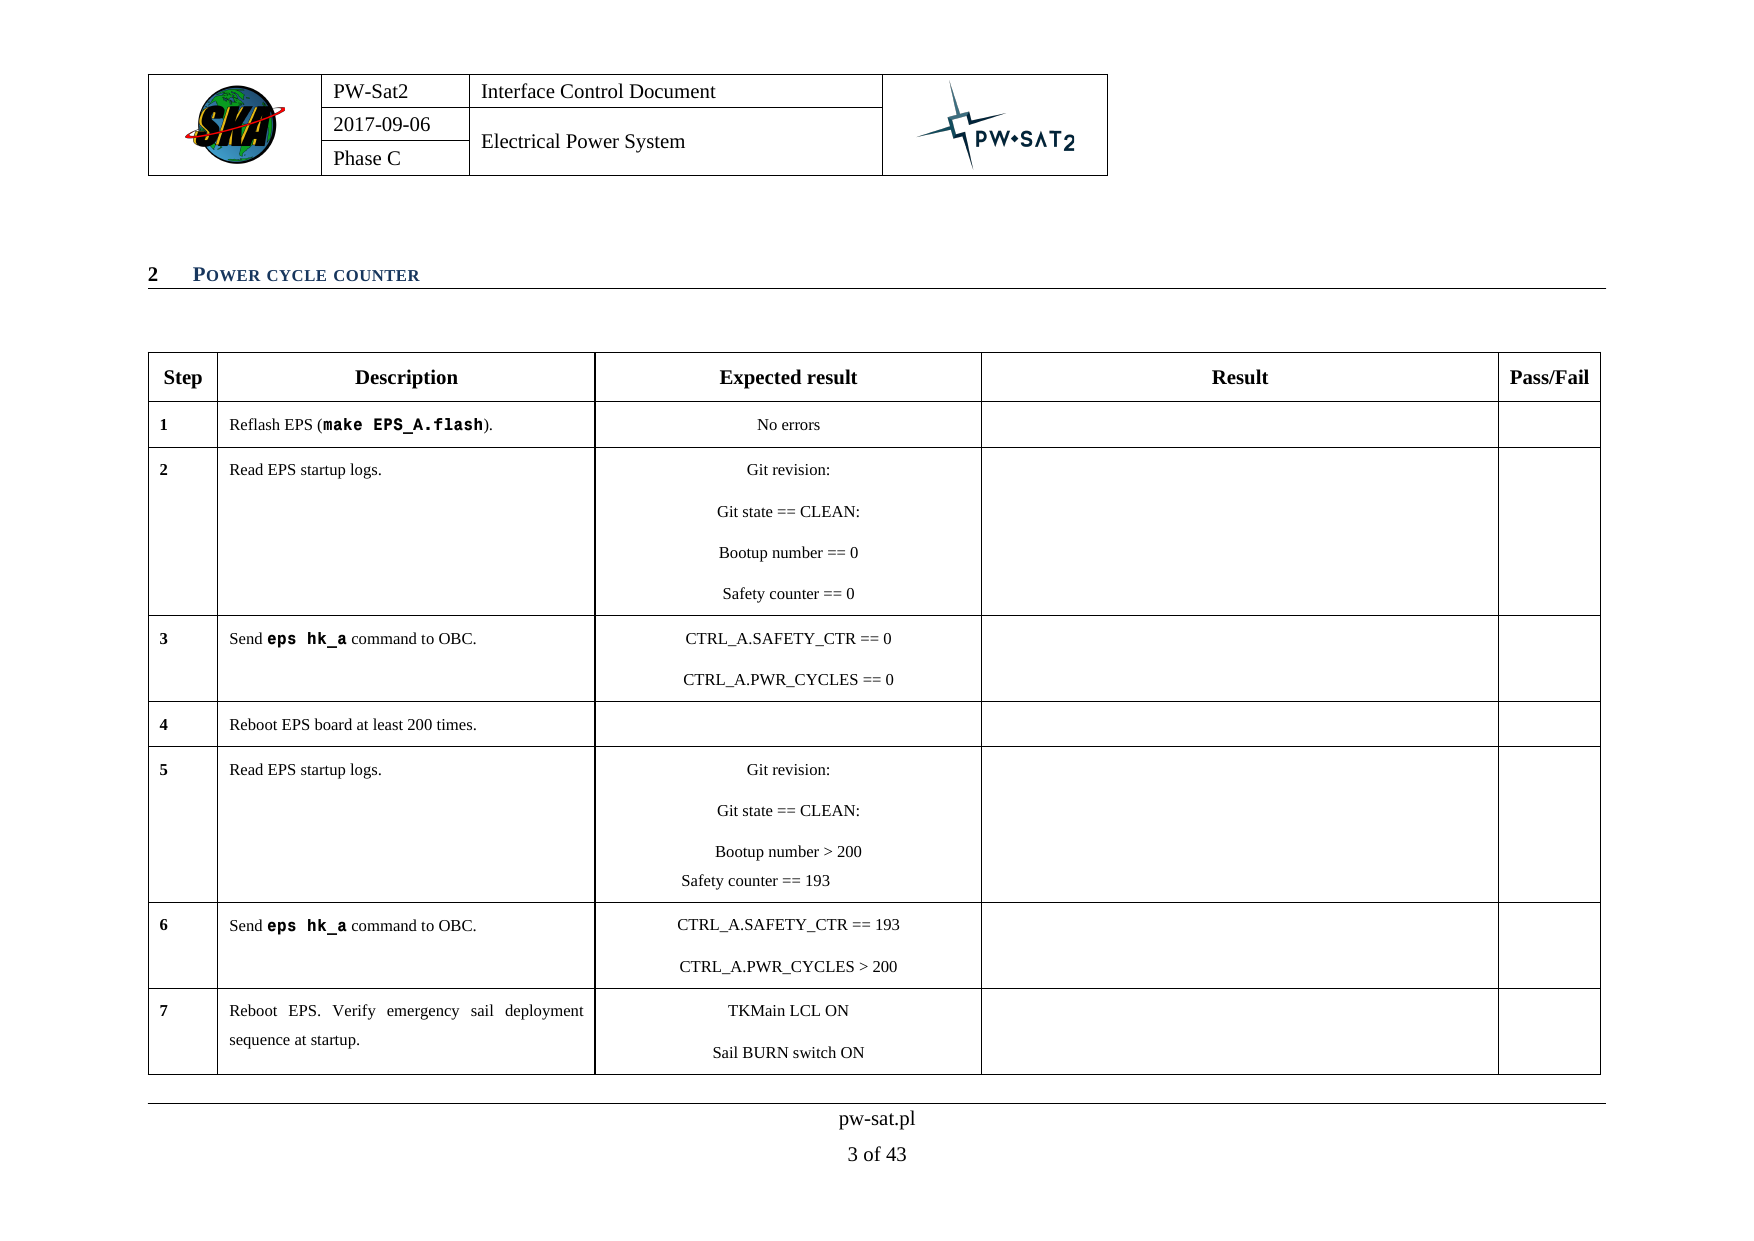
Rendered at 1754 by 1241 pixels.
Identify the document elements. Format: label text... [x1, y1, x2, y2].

subtitle Power cycle counter [148, 262, 1606, 288]
table_cell [982, 402, 1498, 447]
table_header Pass/Fail [1499, 353, 1600, 401]
table_cell Reboot EPS board at least 200 times. [218, 702, 594, 746]
table_cell Send eps hk_a command to OBC. [218, 903, 594, 988]
table_cell CTRL_A.SAFETY_CTR == 193 CTRL_A.PWR_CYCLES > 200 [596, 903, 981, 988]
table_cell TKMain LCL ON Sail BURN switch ON Voltage on Sail Thermal Knife > 7.00 V [596, 989, 981, 1073]
table_cell [1499, 903, 1600, 988]
table_cell Reboot EPS. Verify emergency sail deployment sequence at startup. [218, 989, 594, 1073]
table_header Result [982, 353, 1498, 401]
table_cell [1499, 448, 1600, 615]
table_cell No errors [596, 402, 981, 447]
table_cell [982, 903, 1498, 988]
table_cell CTRL_A.SAFETY_CTR == 0 CTRL_A.PWR_CYCLES == 0 [596, 616, 981, 701]
table_cell [1499, 702, 1600, 746]
table_cell [1499, 747, 1600, 902]
table_cell [982, 989, 1498, 1073]
table_cell Git revision: Git state == CLEAN: Bootup number == 0 Safety counter == 0 [596, 448, 981, 615]
table_header Step [149, 353, 217, 401]
table_cell [982, 616, 1498, 701]
table_cell Send eps hk_a command to OBC. [218, 616, 594, 701]
table_cell Read EPS startup logs. [218, 448, 594, 615]
table_cell Reflash EPS (make EPS_A.flash). [218, 402, 594, 447]
table_cell 1 [149, 402, 217, 447]
table_cell 5 [149, 747, 217, 902]
table_header Expected result [596, 353, 981, 401]
table_cell [982, 747, 1498, 902]
table_cell 7 [149, 989, 217, 1073]
table_cell Git revision: Git state == CLEAN: Bootup number > 200 Safety counter == 193 [596, 747, 981, 902]
picture [916, 80, 1075, 170]
table_header Description [218, 353, 594, 401]
table_cell 2 [149, 448, 217, 615]
table_cell [1499, 989, 1600, 1073]
table_cell Read EPS startup logs. [218, 747, 594, 902]
table_cell [1499, 402, 1600, 447]
table_cell 4 [149, 702, 217, 746]
table_cell [982, 702, 1498, 746]
picture [185, 74, 285, 175]
table_cell [982, 448, 1498, 615]
table_cell [1499, 616, 1600, 701]
table_cell 6 [149, 903, 217, 988]
table_cell 3 [149, 616, 217, 701]
table_cell [596, 702, 981, 746]
